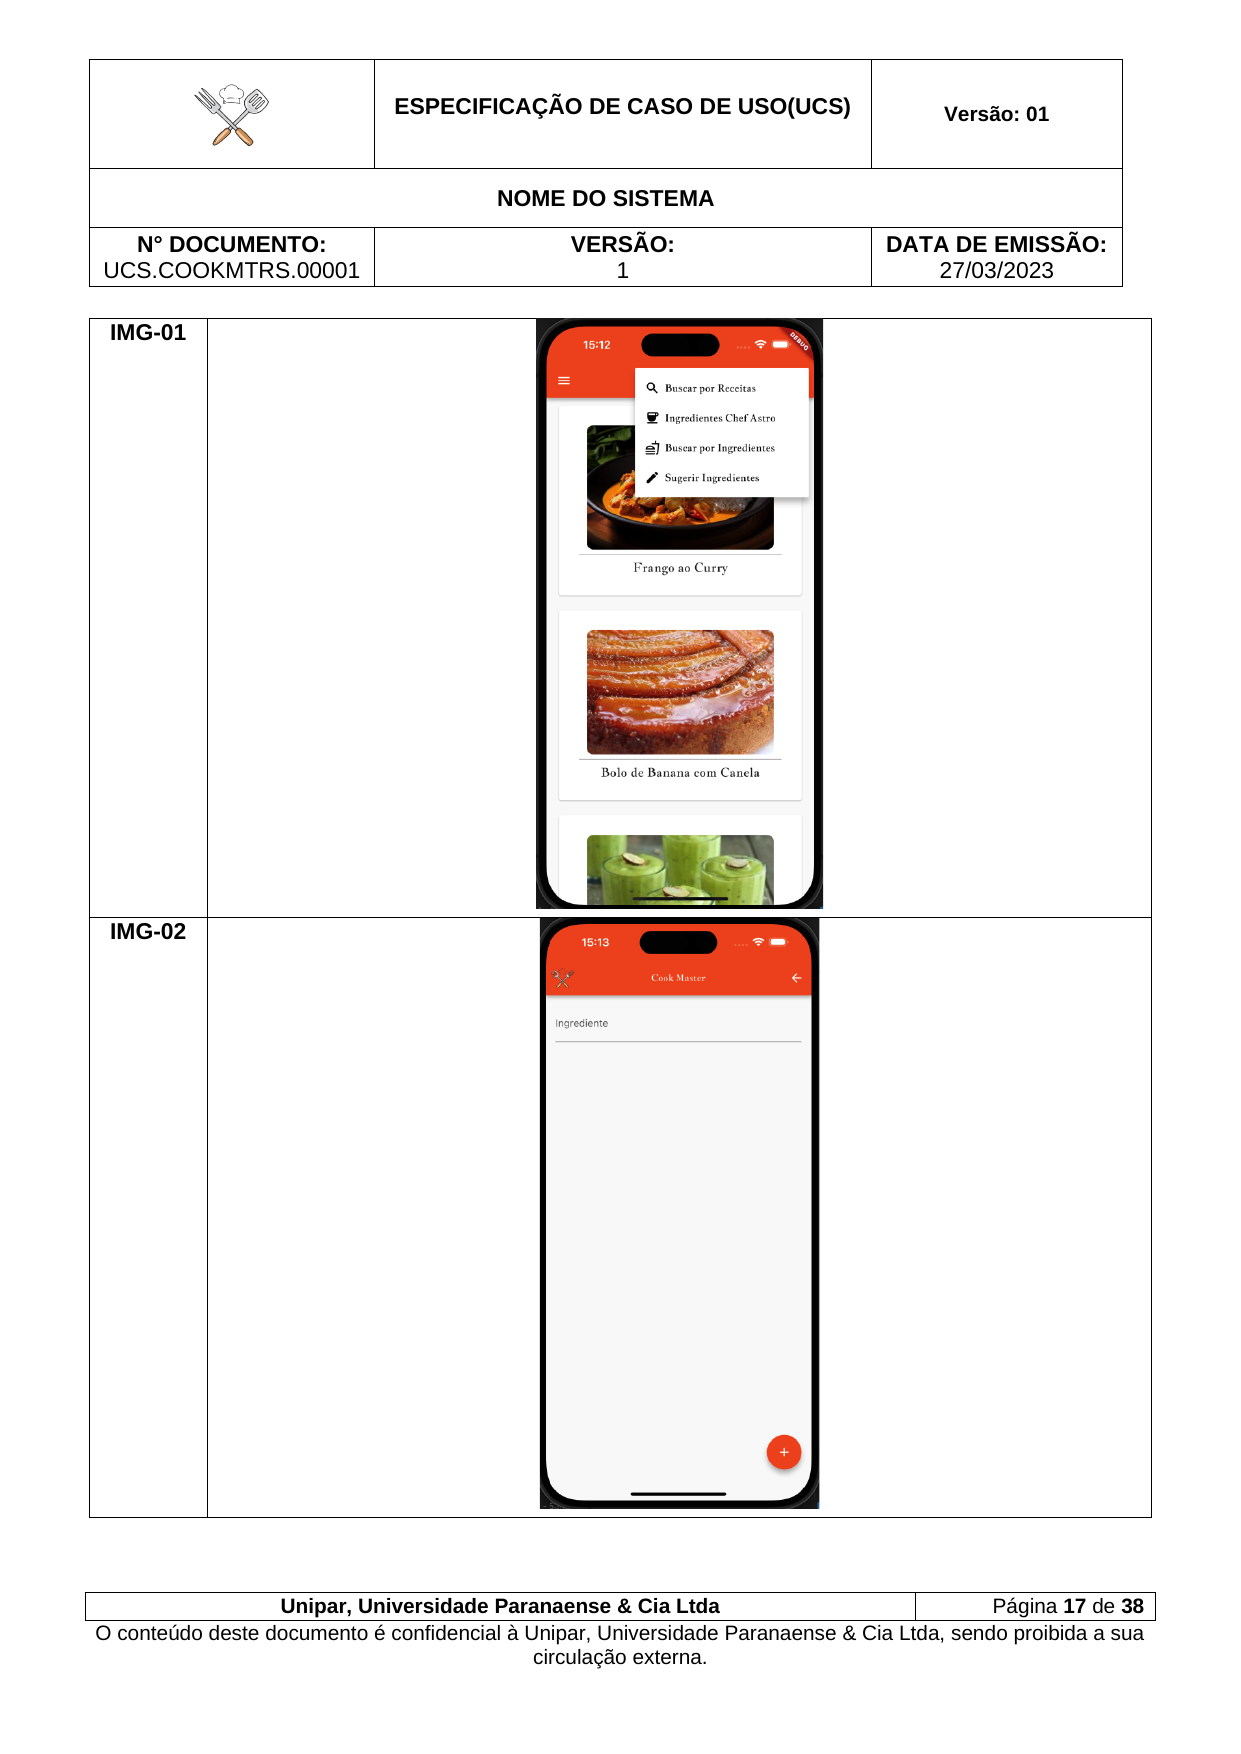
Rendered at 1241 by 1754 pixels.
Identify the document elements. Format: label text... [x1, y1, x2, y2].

table_cell IMG-01 [90, 319, 207, 917]
picture [539, 918, 820, 1509]
picture [536, 318, 824, 909]
table_cell [208, 918, 1151, 1517]
picture [177, 60, 286, 168]
table_cell [208, 319, 1151, 917]
table_cell IMG-02 [90, 918, 207, 1517]
